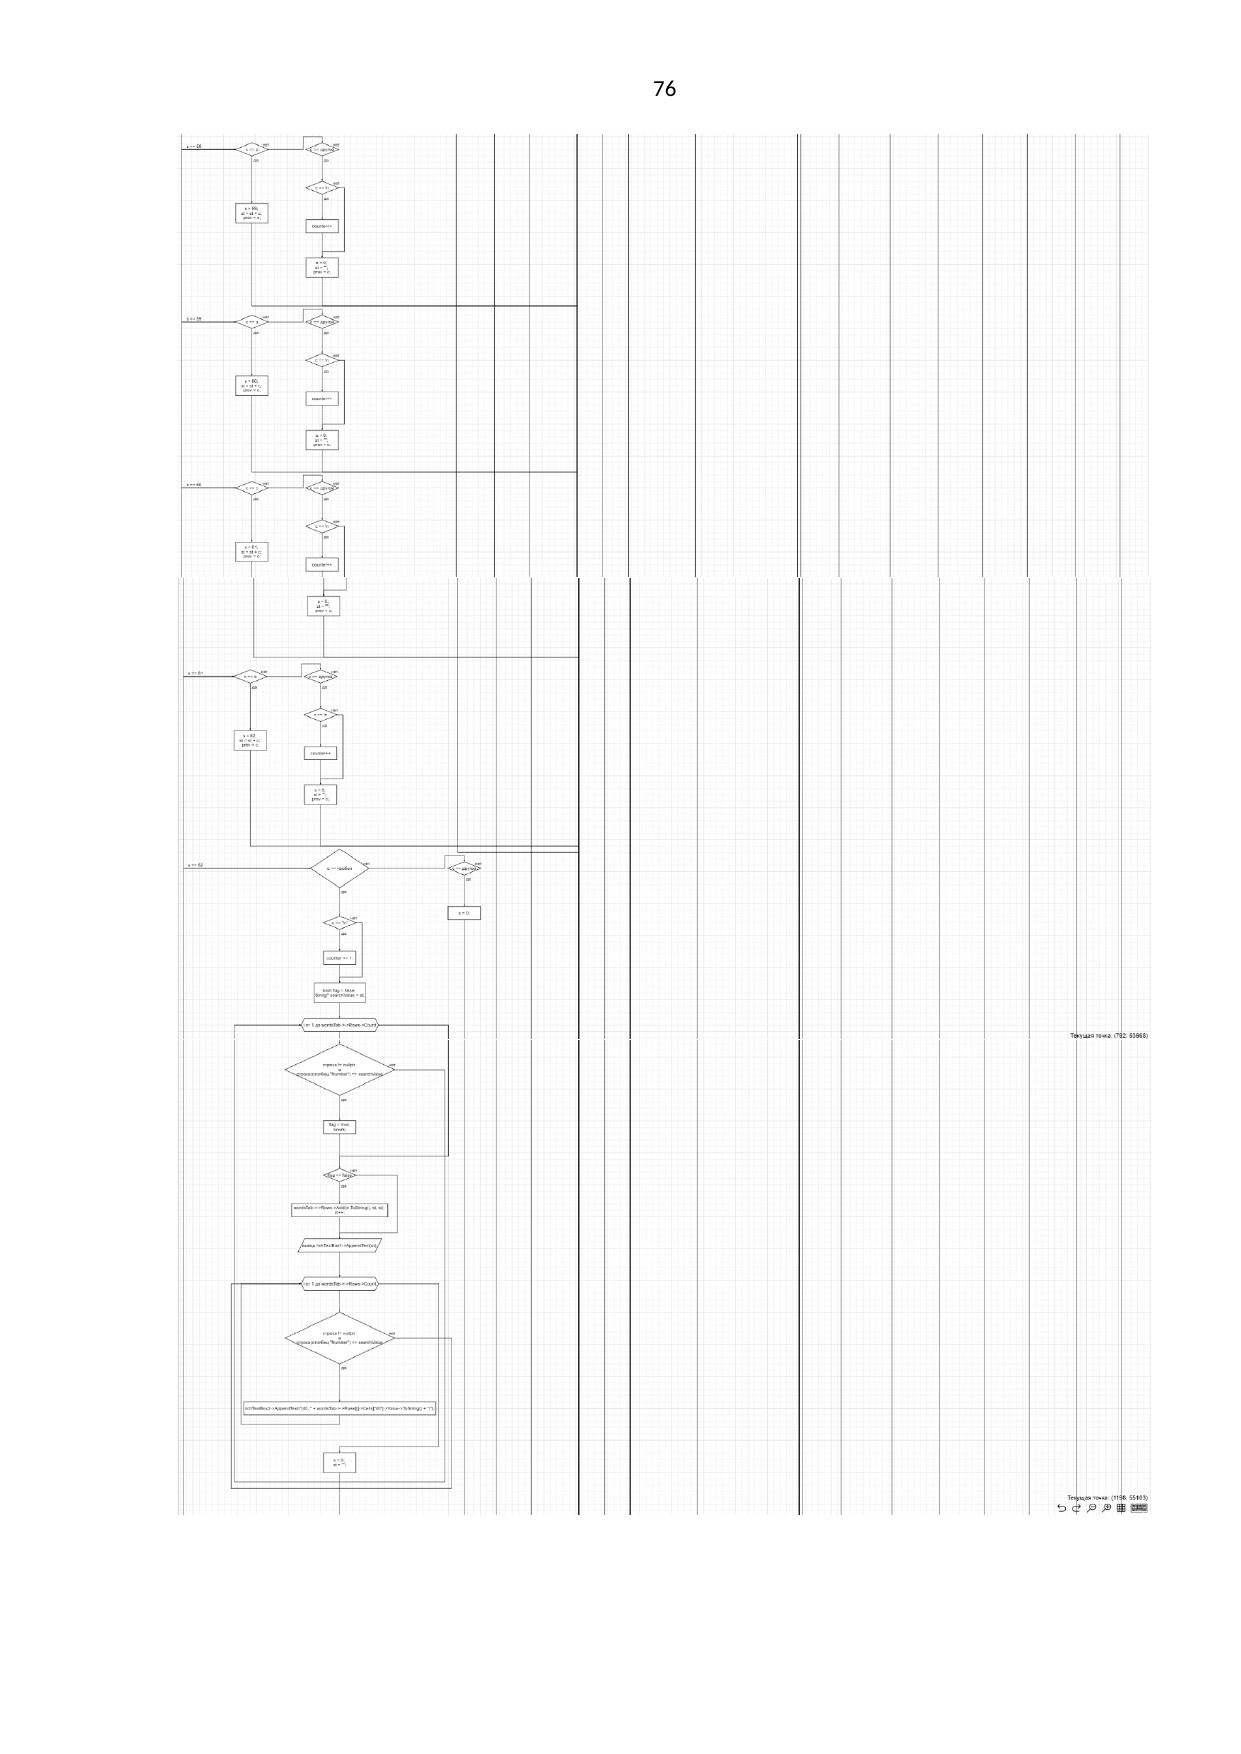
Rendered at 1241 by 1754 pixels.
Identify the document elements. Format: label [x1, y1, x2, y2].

text [177, 134, 1152, 578]
picture [177, 578, 1152, 1039]
picture [177, 134, 1149, 577]
picture [177, 1040, 1152, 1515]
